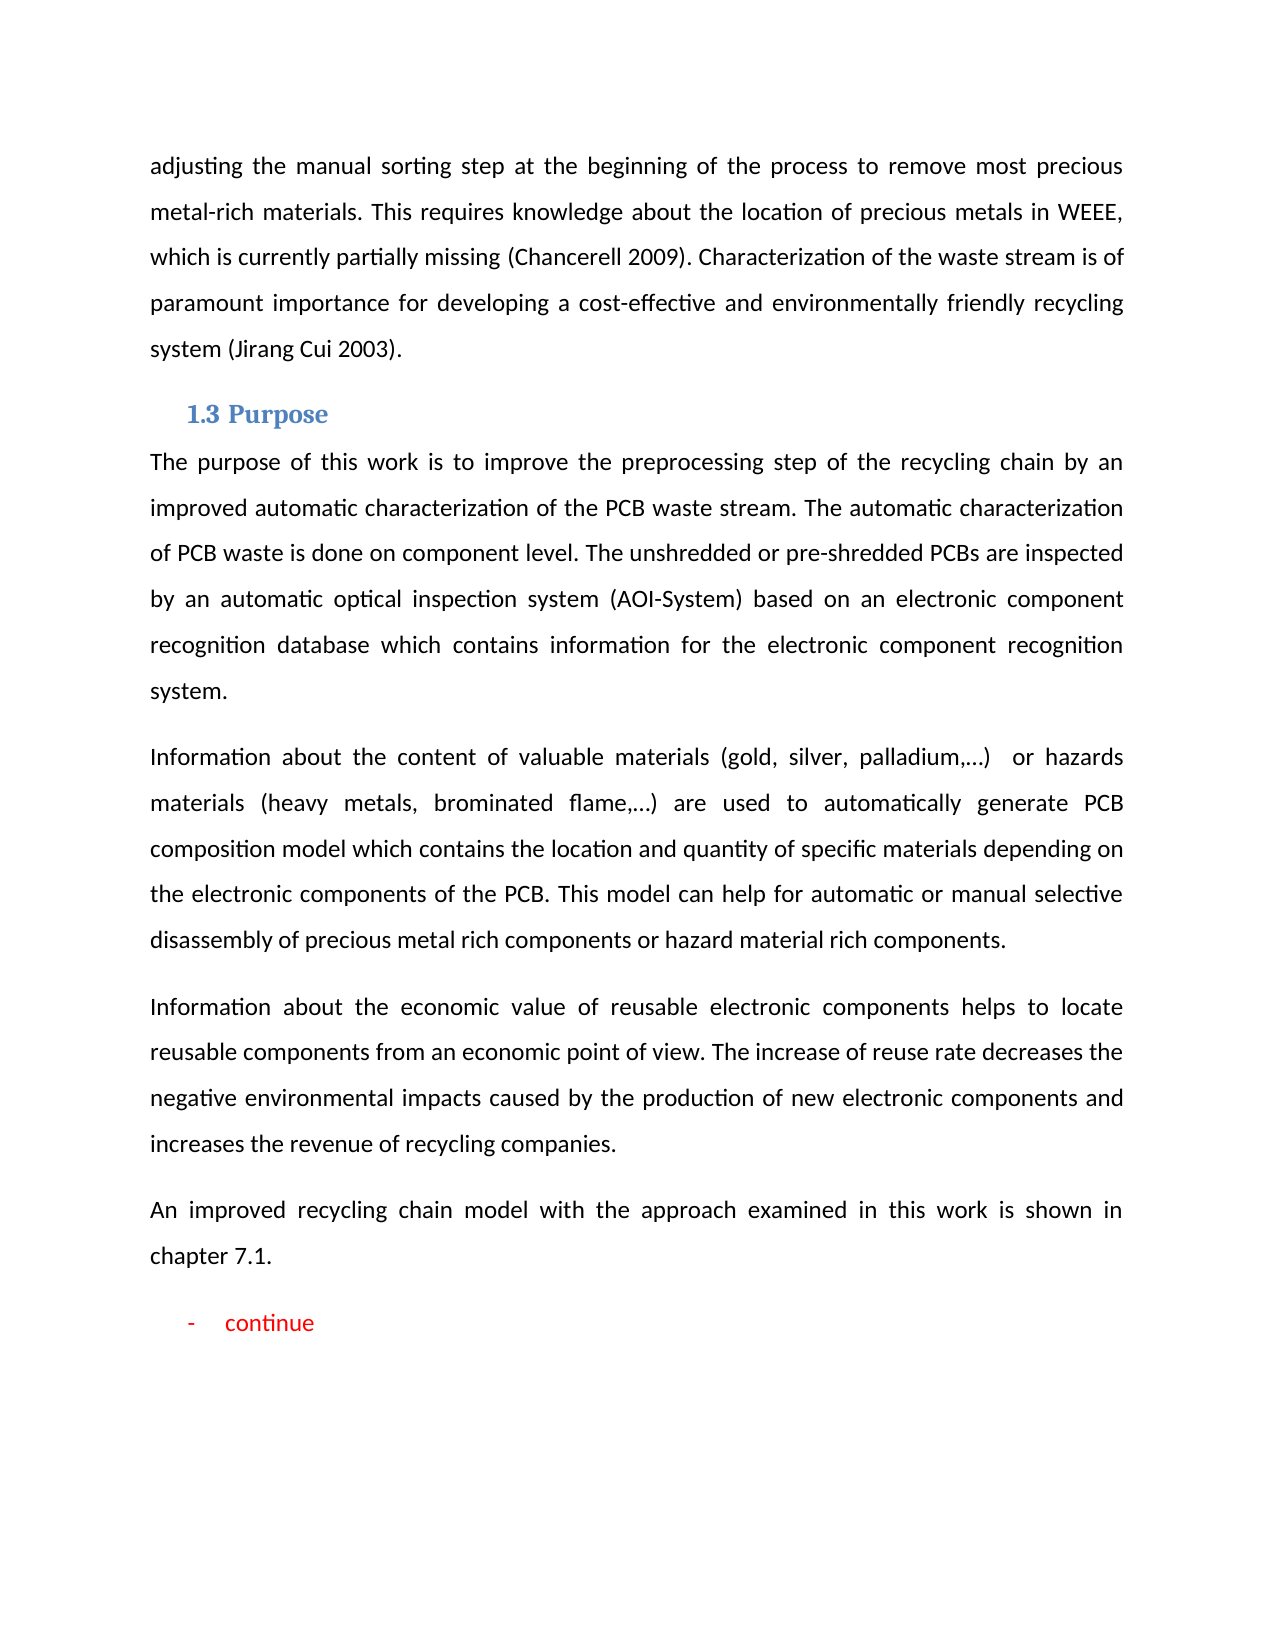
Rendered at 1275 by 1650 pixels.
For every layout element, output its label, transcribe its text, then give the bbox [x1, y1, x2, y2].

list continue [187, 1307, 1125, 1337]
text Information about the content of valuable materials (gold, silver, palladium,…) or hazards materials (heavy metals, brominated flame,…) are used to automatically generate PCB composition model which contains the location and quantity of specific materials depending on the electronic components of the PCB. This model can help for automatic or manual selective disassembly of precious metal rich components or hazard material rich components. [150, 741, 1125, 955]
text The purpose of this work is to improve the preprocessing step of the recycling chain by an improved automatic characterization of the PCB waste stream. The automatic characterization of PCB waste is done on component level. The unshredded or pre-shredded PCBs are inspected by an automatic optical inspection system (AOI-System) based on an electronic component recognition database which contains information for the electronic component recognition system. [150, 446, 1125, 705]
text An improved recycling chain model with the approach examined in this work is shown in chapter 7.1. [150, 1194, 1125, 1271]
subtitle Purpose [187, 399, 1125, 431]
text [150, 150, 1125, 363]
text Information about the economic value of reusable electronic components helps to locate reusable components from an economic point of view. The increase of reuse rate decreases the negative environmental impacts caused by the production of new electronic components and increases the revenue of recycling companies. [150, 991, 1125, 1158]
